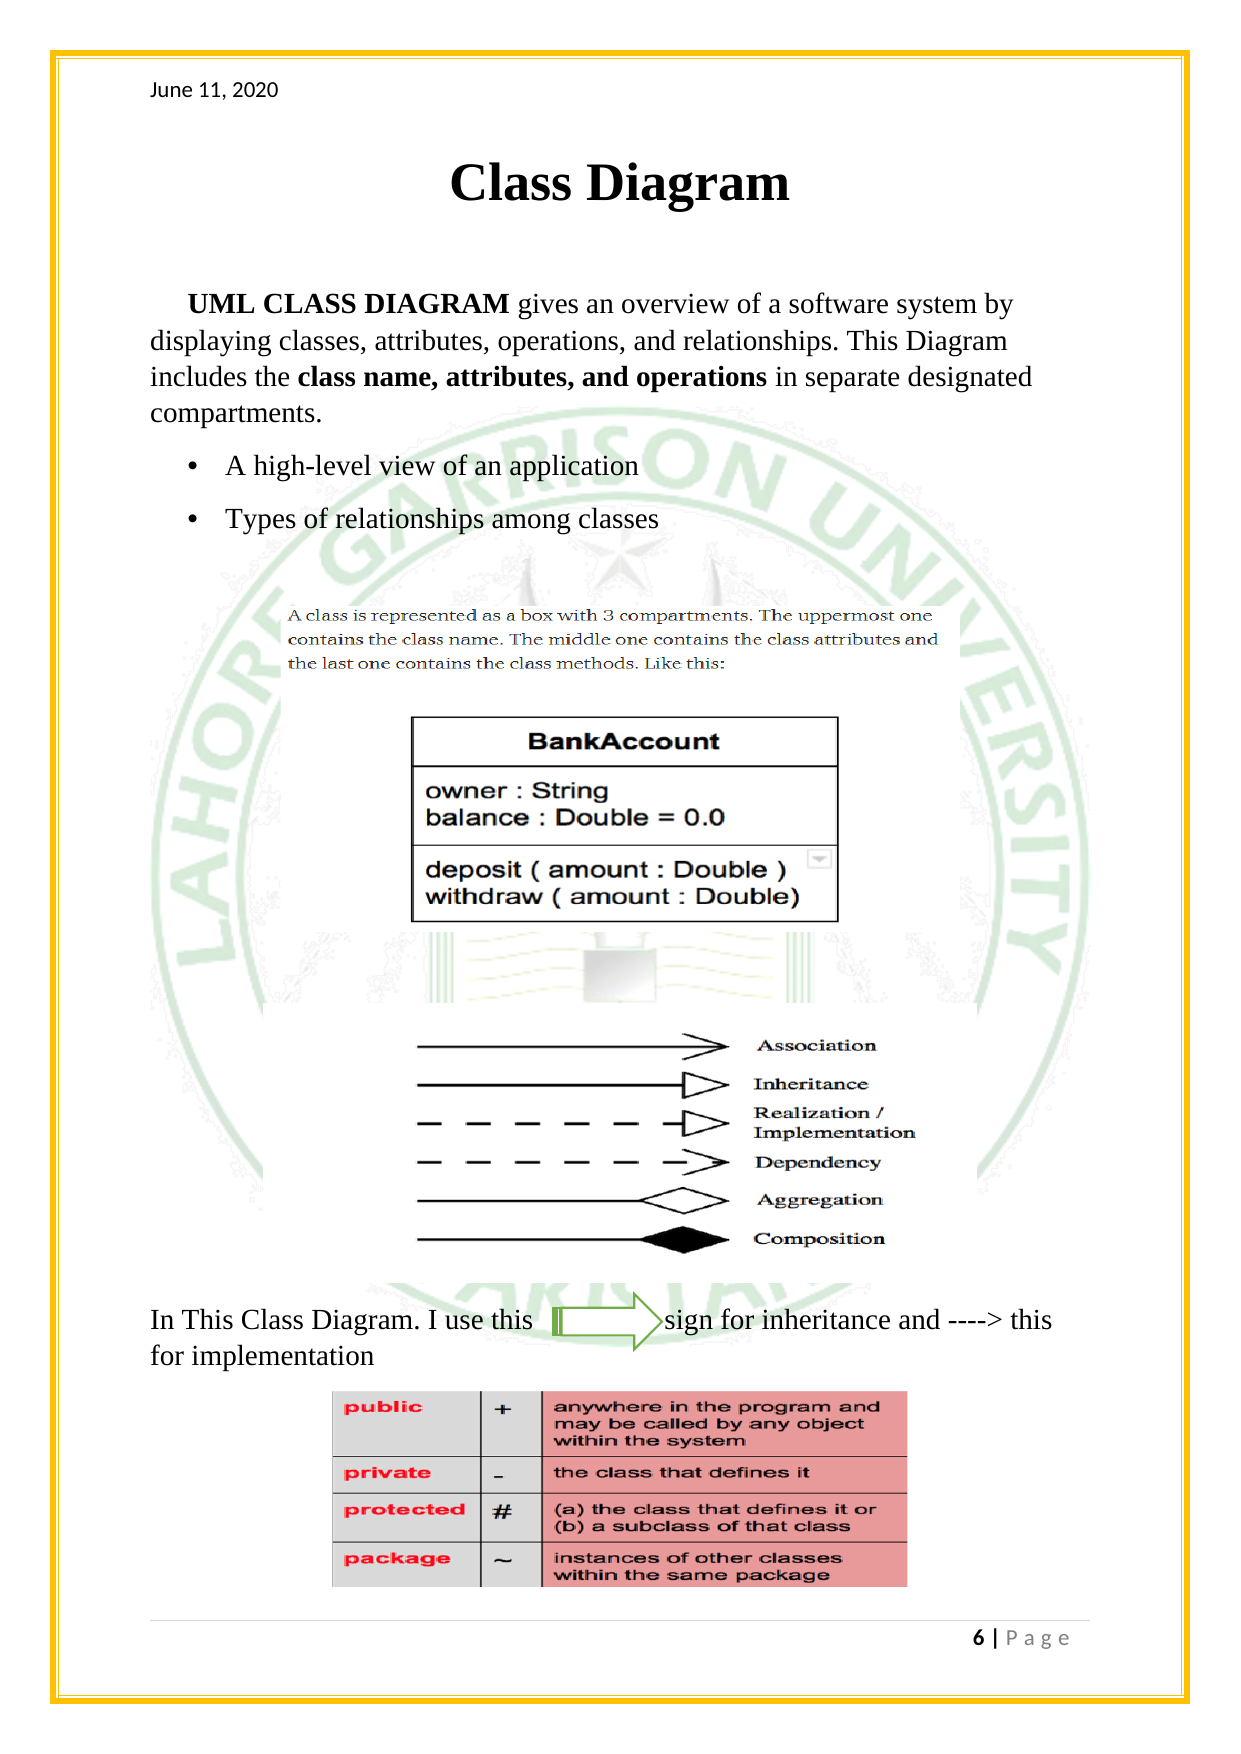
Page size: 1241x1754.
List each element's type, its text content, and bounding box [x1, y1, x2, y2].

picture [332, 1390, 908, 1587]
text Class Diagram [150, 150, 1090, 212]
list A high-level view of an application [187, 448, 1090, 482]
text UML CLASS DIAGRAM gives an overview of a software system by displaying classes, attributes, operations, and relationships. This Diagram includes the class name, attributes, and operations in separate designated compartments. [150, 287, 1090, 429]
picture [280, 606, 960, 932]
picture [263, 1003, 978, 1283]
list Types of relationships among classes [187, 501, 1090, 534]
text In This Class Diagram. I use this sign for inheritance and ----> this for implementation [150, 1302, 1090, 1371]
